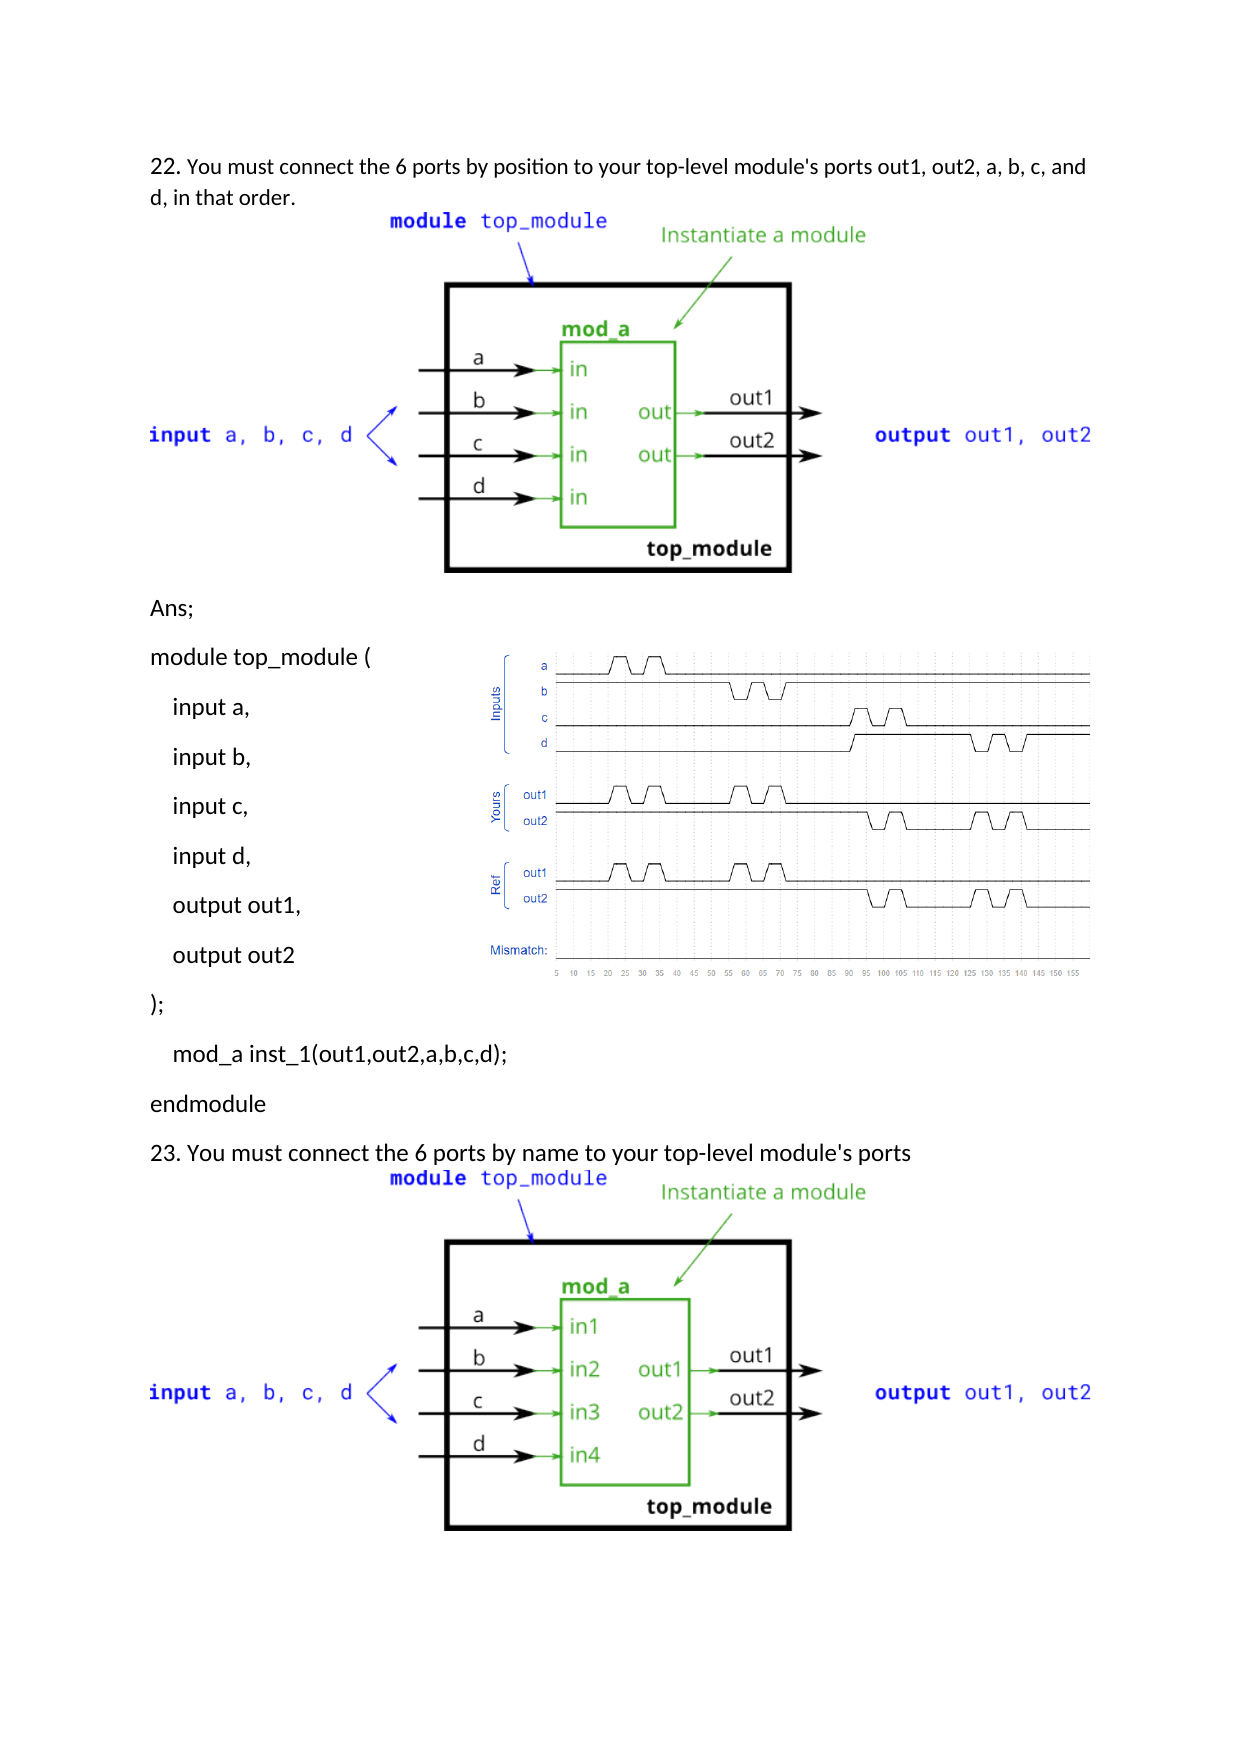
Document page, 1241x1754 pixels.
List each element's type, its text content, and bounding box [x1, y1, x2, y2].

text output out2 [150, 939, 474, 969]
text 22. You must connect the 6 ports by position to your top-level module's ports out1, out2, a, b, c, and d, in that order. [150, 150, 1090, 212]
text module top_module ( [150, 641, 1090, 672]
text output out1, [150, 889, 474, 920]
text input d, [150, 840, 474, 870]
picture [474, 642, 1091, 981]
text input c, [150, 790, 474, 821]
text 23. You must connect the 6 ports by name to your top-level module's ports [150, 1137, 1090, 1170]
picture [150, 212, 1091, 573]
text endmodule [150, 1088, 1090, 1118]
text input b, [150, 741, 474, 771]
text ); [150, 988, 1090, 1019]
text mod_a inst_1(out1,out2,a,b,c,d); [150, 1038, 1090, 1069]
picture [150, 1170, 1091, 1531]
text Ans; [150, 592, 1090, 622]
text input a, [150, 691, 474, 722]
